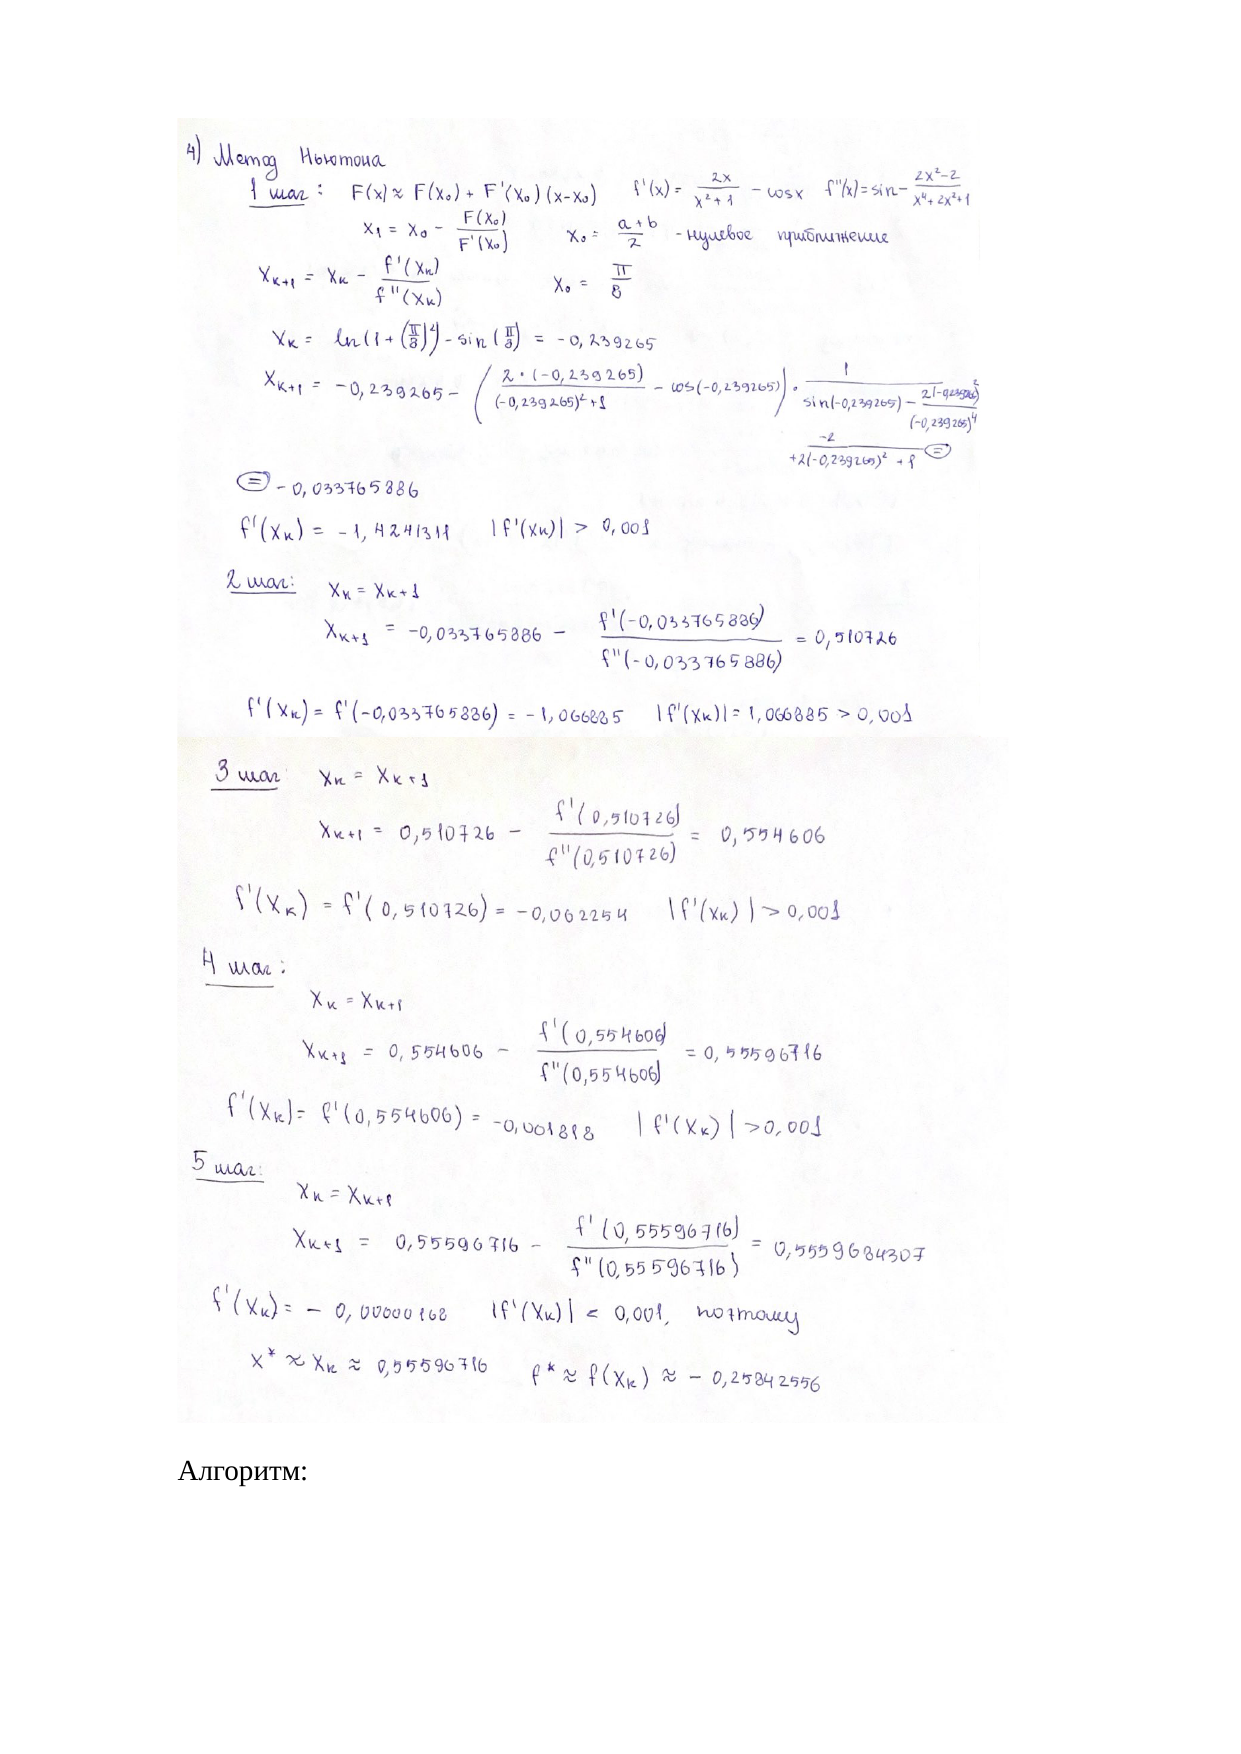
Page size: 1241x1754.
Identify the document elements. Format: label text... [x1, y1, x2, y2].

text Алгоритм: [177, 1453, 1152, 1486]
picture [177, 118, 1009, 1423]
